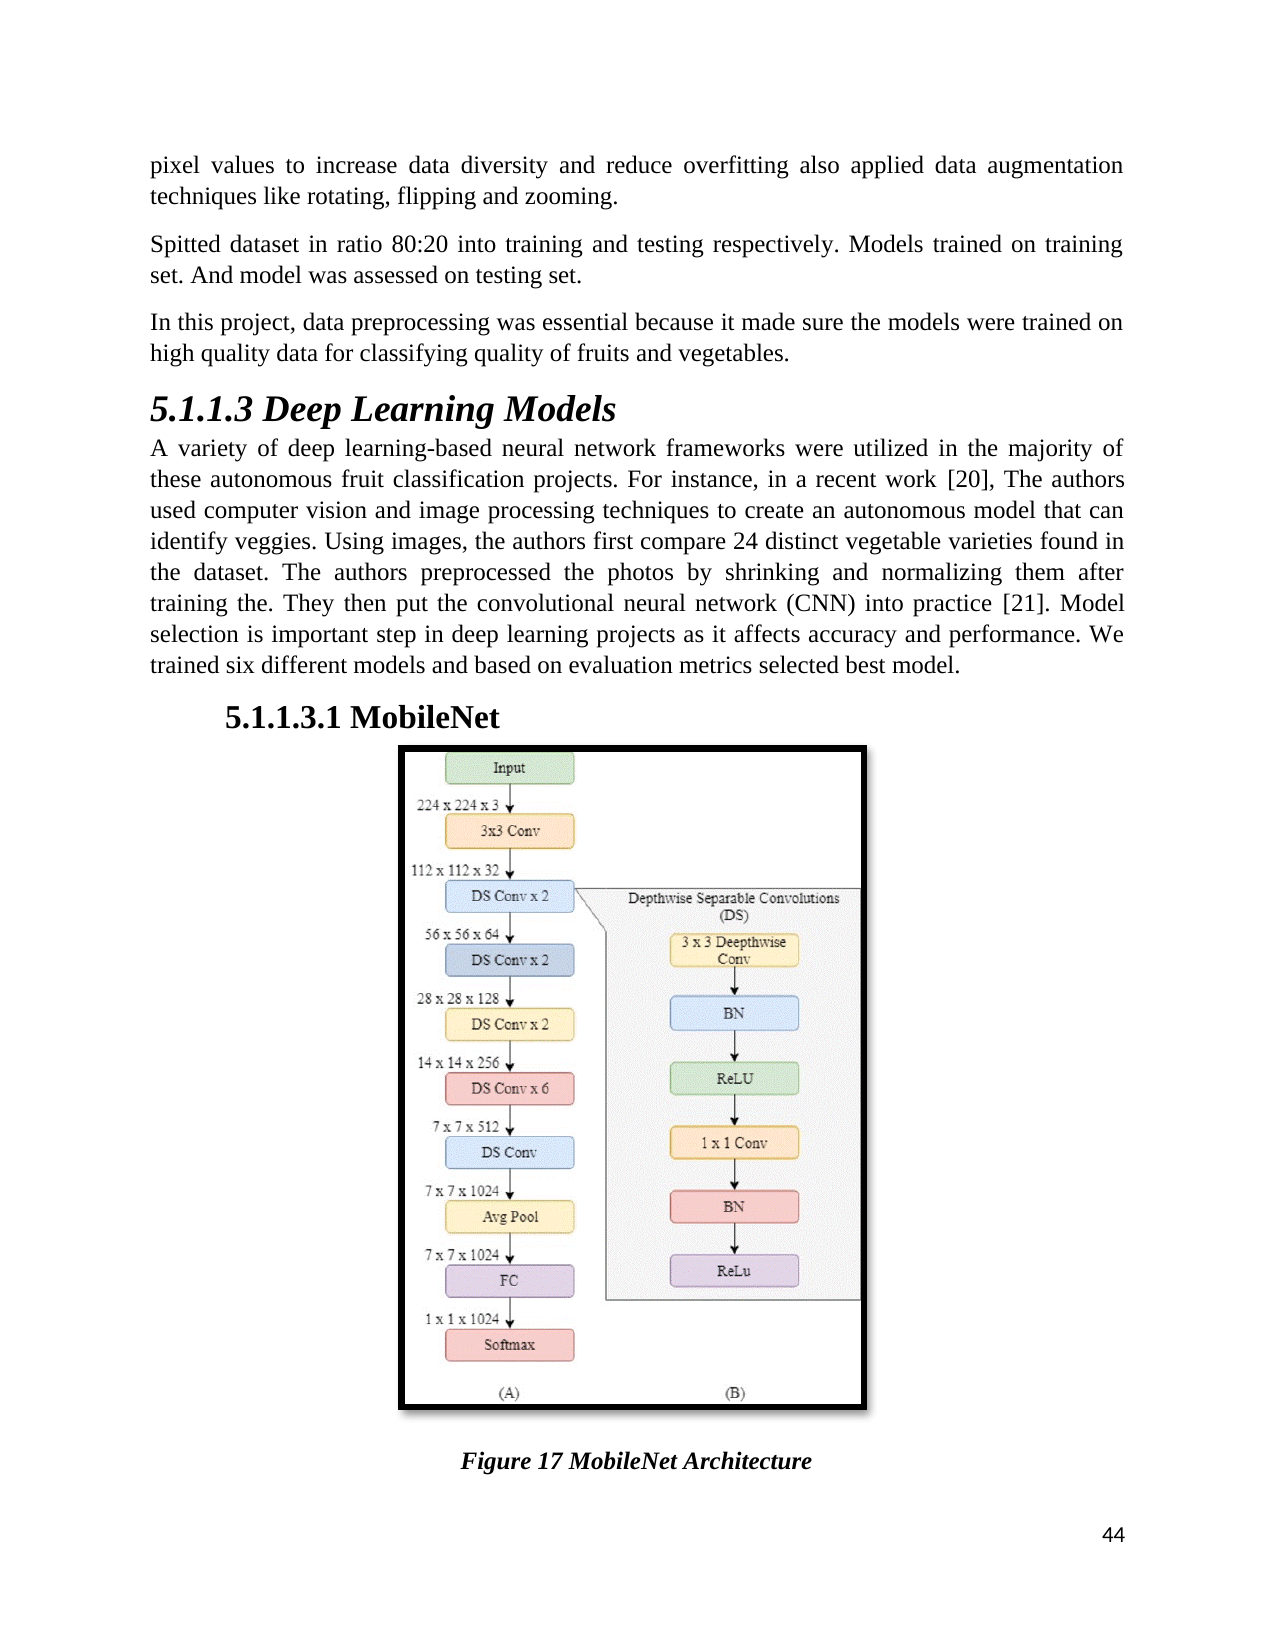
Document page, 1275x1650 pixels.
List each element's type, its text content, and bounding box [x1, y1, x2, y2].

subtitle 5.1.1.3.1 MobileNet [225, 698, 1125, 736]
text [150, 150, 1125, 210]
subtitle 5.1.1.3 Deep Learning Models [150, 386, 1125, 429]
text A variety of deep learning-based neural network frameworks were utilized in the majority of these autonomous fruit classification projects. For instance, in a recent work , The authors used computer vision and image processing techniques to create an autonomous model that can identify veggies. Using images, the authors first compare 24 distinct vegetable varieties found in the dataset. The authors preprocessed the photos by shrinking and normalizing them after training the. They then put the convolutional neural network (CNN) into practice . Model selection is important step in deep learning projects as it affects accuracy and performance. We trained six different models and based on evaluation metrics selected best model. [150, 433, 1125, 679]
text Spitted dataset in ratio 80:20 into training and testing respectively. Models trained on training set. And model was assessed on testing set. [150, 229, 1125, 288]
text Figure 17 MobileNet Architecture [150, 1446, 1125, 1474]
text In this project, data preprocessing was essential because it made sure the models were trained on high quality data for classifying quality of fruits and vegetables. [150, 307, 1125, 367]
picture [405, 752, 861, 1404]
